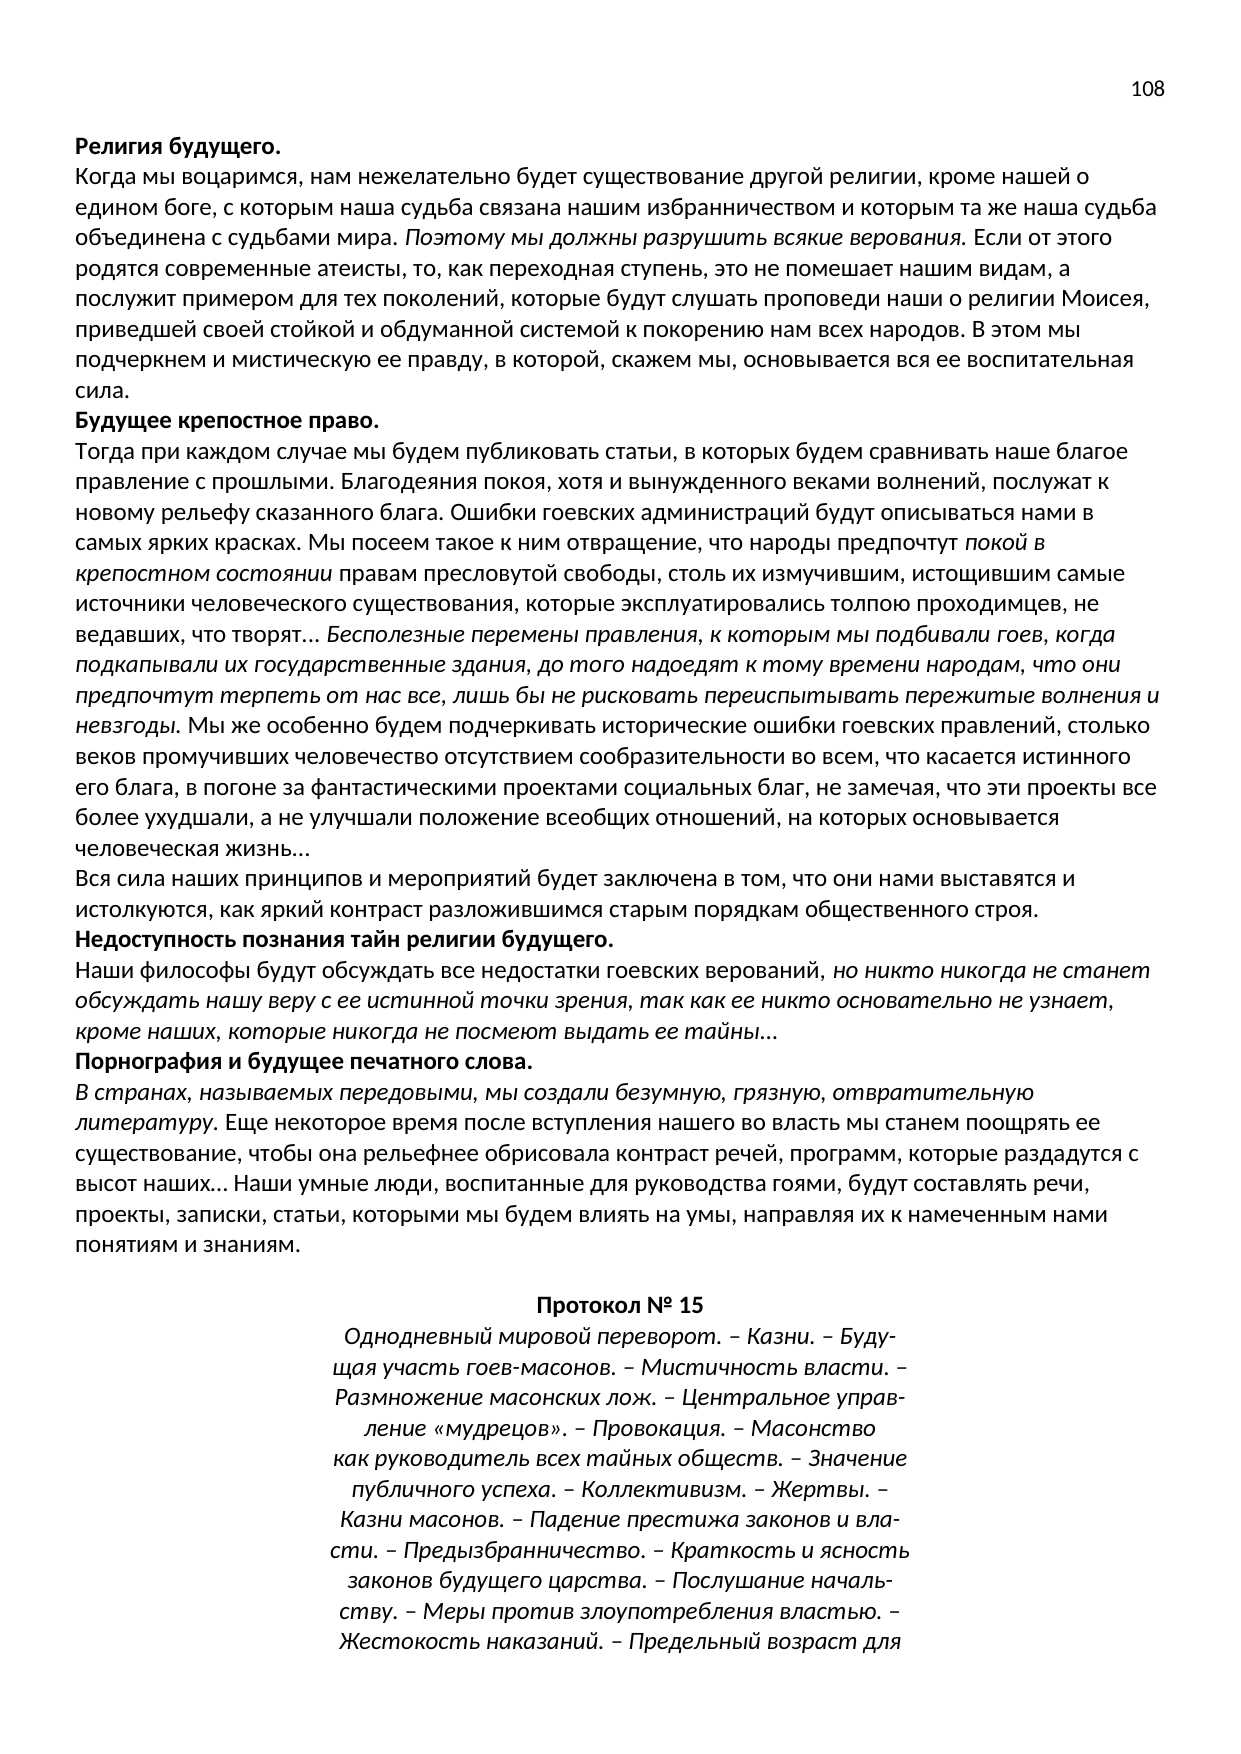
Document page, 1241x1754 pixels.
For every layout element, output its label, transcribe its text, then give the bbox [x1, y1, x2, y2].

text Порнография и будущее печатного слова. [75, 1045, 1165, 1076]
text сти. – Предызбранничество. – Краткость и ясность [75, 1534, 1165, 1564]
text как руководитель всех тайных обществ. – Значение [75, 1442, 1165, 1473]
text законов будущего царства. – Послушание началь- [75, 1564, 1165, 1595]
text Жестокость наказаний. – Предельный возраст для [75, 1625, 1165, 1656]
text ление «мудрецов». – Провокация. – Масонство [75, 1412, 1165, 1442]
text В странах, называемых передовыми, мы создали безумную, грязную, отвратительную литературу. Еще некоторое время после вступления нашего во власть мы станем поощрять ее существование, чтобы она рельефнее обрисовала контраст речей, программ, которые раздадутся с высот наших… Наши умные люди, воспитанные для руководства гоями, будут составлять речи, проекты, записки, статьи, которыми мы будем влиять на умы, направляя их к намеченным нами понятиям и знаниям. [75, 1076, 1165, 1259]
text Наши философы будут обсуждать все недостатки гоевских верований, но никто никогда не станет обсуждать нашу веру с ее истинной точки зрения, так как ее никто основательно не узнает, кроме наших, которые никогда не посмеют выдать ее тайны... [75, 954, 1165, 1045]
text Протокол № 15 [75, 1289, 1165, 1320]
text Тогда при каждом случае мы будем публиковать статьи, в которых будем сравнивать наше благое [75, 435, 1165, 466]
text Недоступность познания тайн религии будущего. [75, 923, 1165, 954]
text Когда мы воцаримся, нам нежелательно будет существование другой религии, кроме нашей о едином боге, с которым наша судьба связана нашим избранничеством и которым та же наша судьба объединена с судьбами мирa. Поэтому мы должны разрушить всякие верования. Если от этого родятся современные атеисты, то, как переходная ступень, это не помешает нашим видам, а послужит примером для тех поколений, которые будут слушать проповеди наши о религии Моисея, приведшей своей стойкой и обдуманной системой к покорению нам всех народов. В этом мы подчеркнем и мистическую ее правду, в которой, скажем мы, основывается вся ее воспитательная сила. [75, 160, 1165, 404]
text Казни масонов. – Падение престижа законов и вла- [75, 1503, 1165, 1534]
text щая участь гоев-масонов. – Мистичность власти. – [75, 1351, 1165, 1381]
text Религия будущего. [75, 130, 1165, 160]
text источники человеческого существования, которые эксплуатировались толпою проходимцев, не ведавших, что творят... Бесполезные перемены правления, к которым мы подбивали гоев, когда подкапывали их государственные здания, до того надоедят к тому времени народам, что они предпочтут терпеть от нас все, лишь бы не рисковать переиспытывать пережитые волнения и невзгоды. Мы же особенно будем подчеркивать исторические ошибки гоевских правлений, столько веков промучивших человечество отсутствием сообразительности во всем, что касается истинного его блага, в погоне за фантастическими проектами социальных благ, не замечая, что эти проекты все более ухудшали, а не улучшали положение всеобщих отношений, на которых основывается человеческая жизнь... [75, 588, 1165, 862]
text Будущее крепостное право. [75, 404, 1165, 435]
text Вся сила наших принципов и мероприятий будет заключена в том, что они нами выставятся и истолкуются, как яркий контраст разложившимся старым порядкам общественного строя. [75, 862, 1165, 923]
text Размножение масонских лож. – Центральное управ- [75, 1381, 1165, 1412]
text правление с прошлыми. Благодеяния покоя, хотя и вынужденного веками волнений, послужат к новому рельефу сказанного блага. Ошибки гоевских администраций будут описываться нами в самых ярких красках. Мы посеем такое к ним отвращение, что народы предпочтут покой в крепостном состоянии правам пресловутой свободы, столь их измучившим, истощившим самые [75, 466, 1165, 588]
text ству. – Меры против злоупотребления властью. – [75, 1595, 1165, 1625]
text публичного успеха. – Коллективизм. – Жертвы. – [75, 1473, 1165, 1503]
text Однодневный мировой переворот. – Казни. – Буду- [75, 1320, 1165, 1351]
